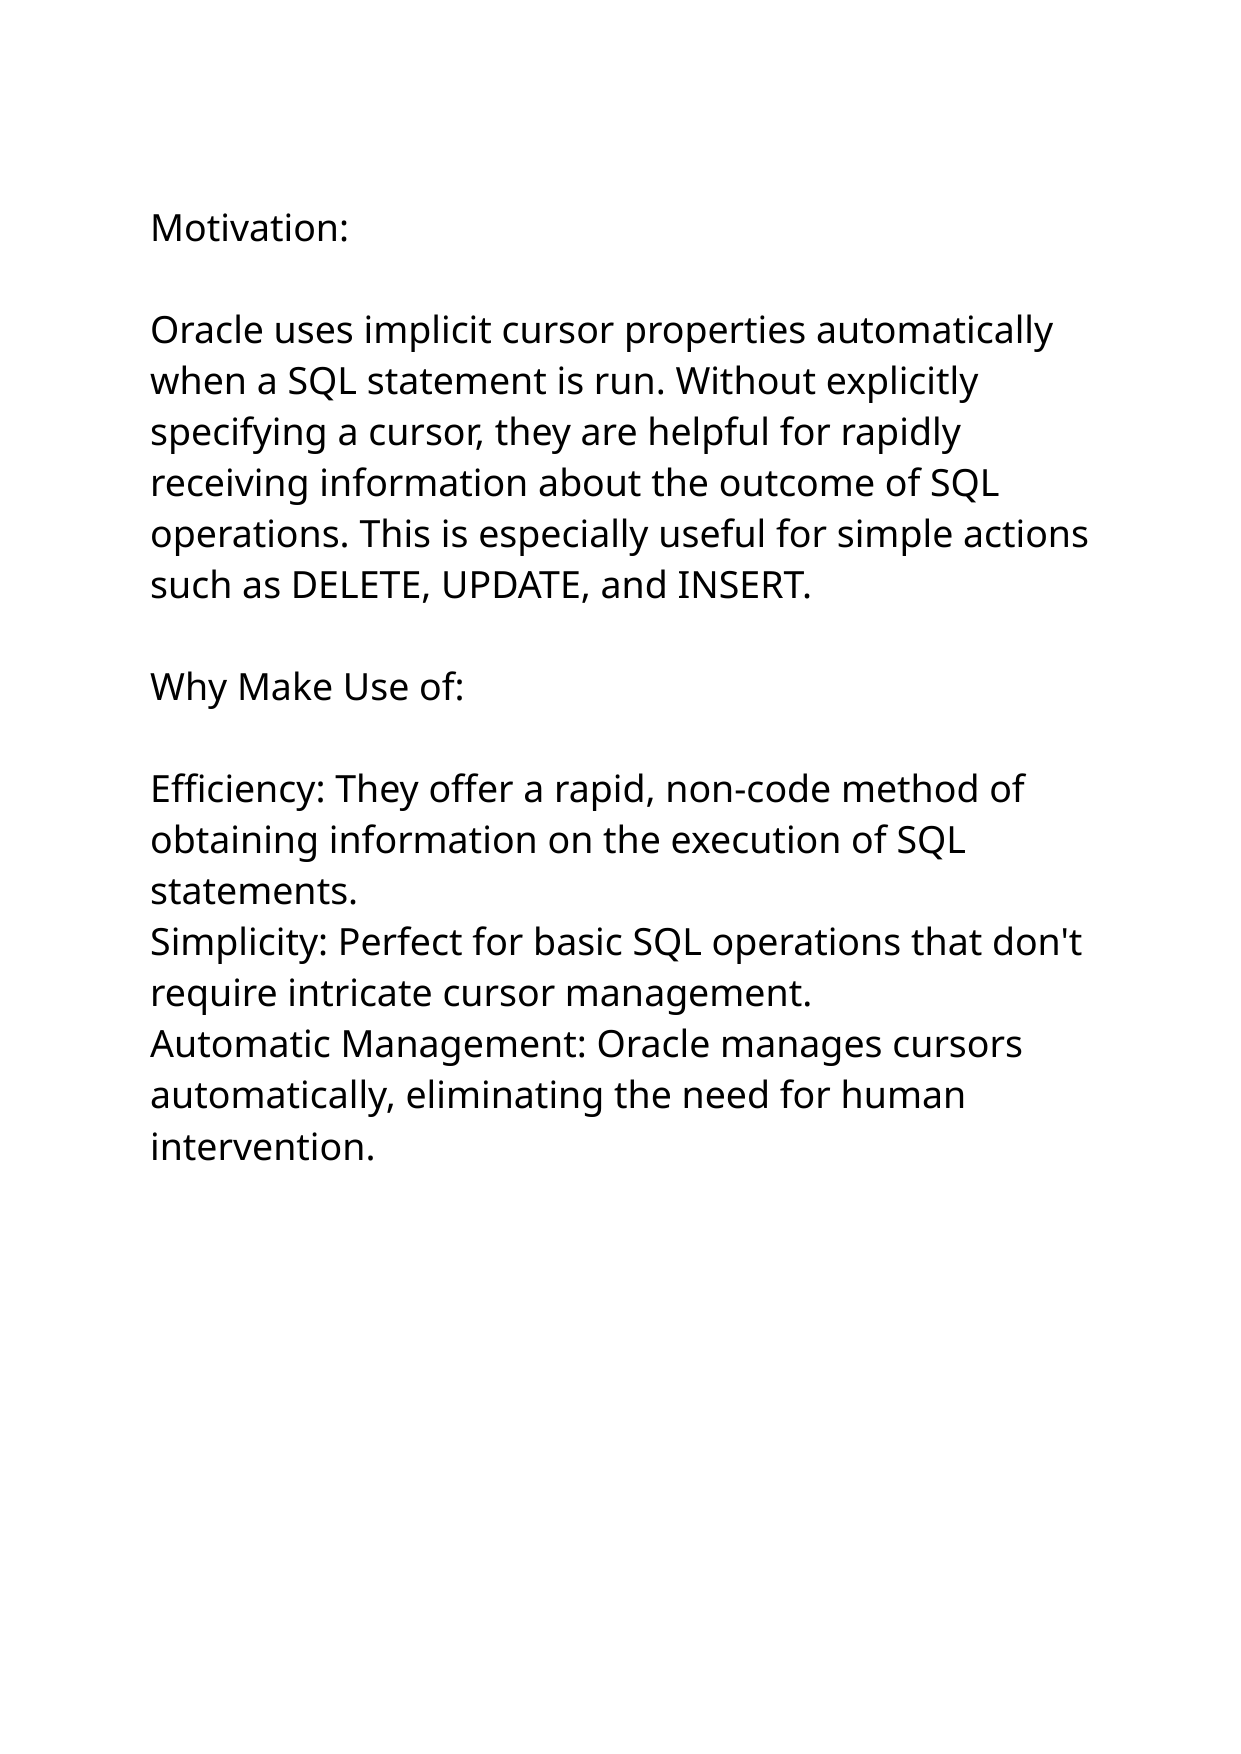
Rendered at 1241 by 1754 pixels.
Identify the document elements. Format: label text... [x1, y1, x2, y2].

text Efficiency: They offer a rapid, non-code method of obtaining information on the execution of SQL statements. [150, 762, 1090, 916]
text Simplicity: Perfect for basic SQL operations that don't require intricate cursor management. [150, 916, 1090, 1018]
text Automatic Management: Oracle manages cursors automatically, eliminating the need for human intervention. [150, 1018, 1090, 1171]
text Why Make Use of: [150, 660, 1090, 711]
text Oracle uses implicit cursor properties automatically when a SQL statement is run. Without explicitly specifying a cursor, they are helpful for rapidly receiving information about the outcome of SQL operations. This is especially useful for simple actions such as DELETE, UPDATE, and INSERT. [150, 303, 1090, 609]
text Motivation: [150, 201, 1090, 252]
